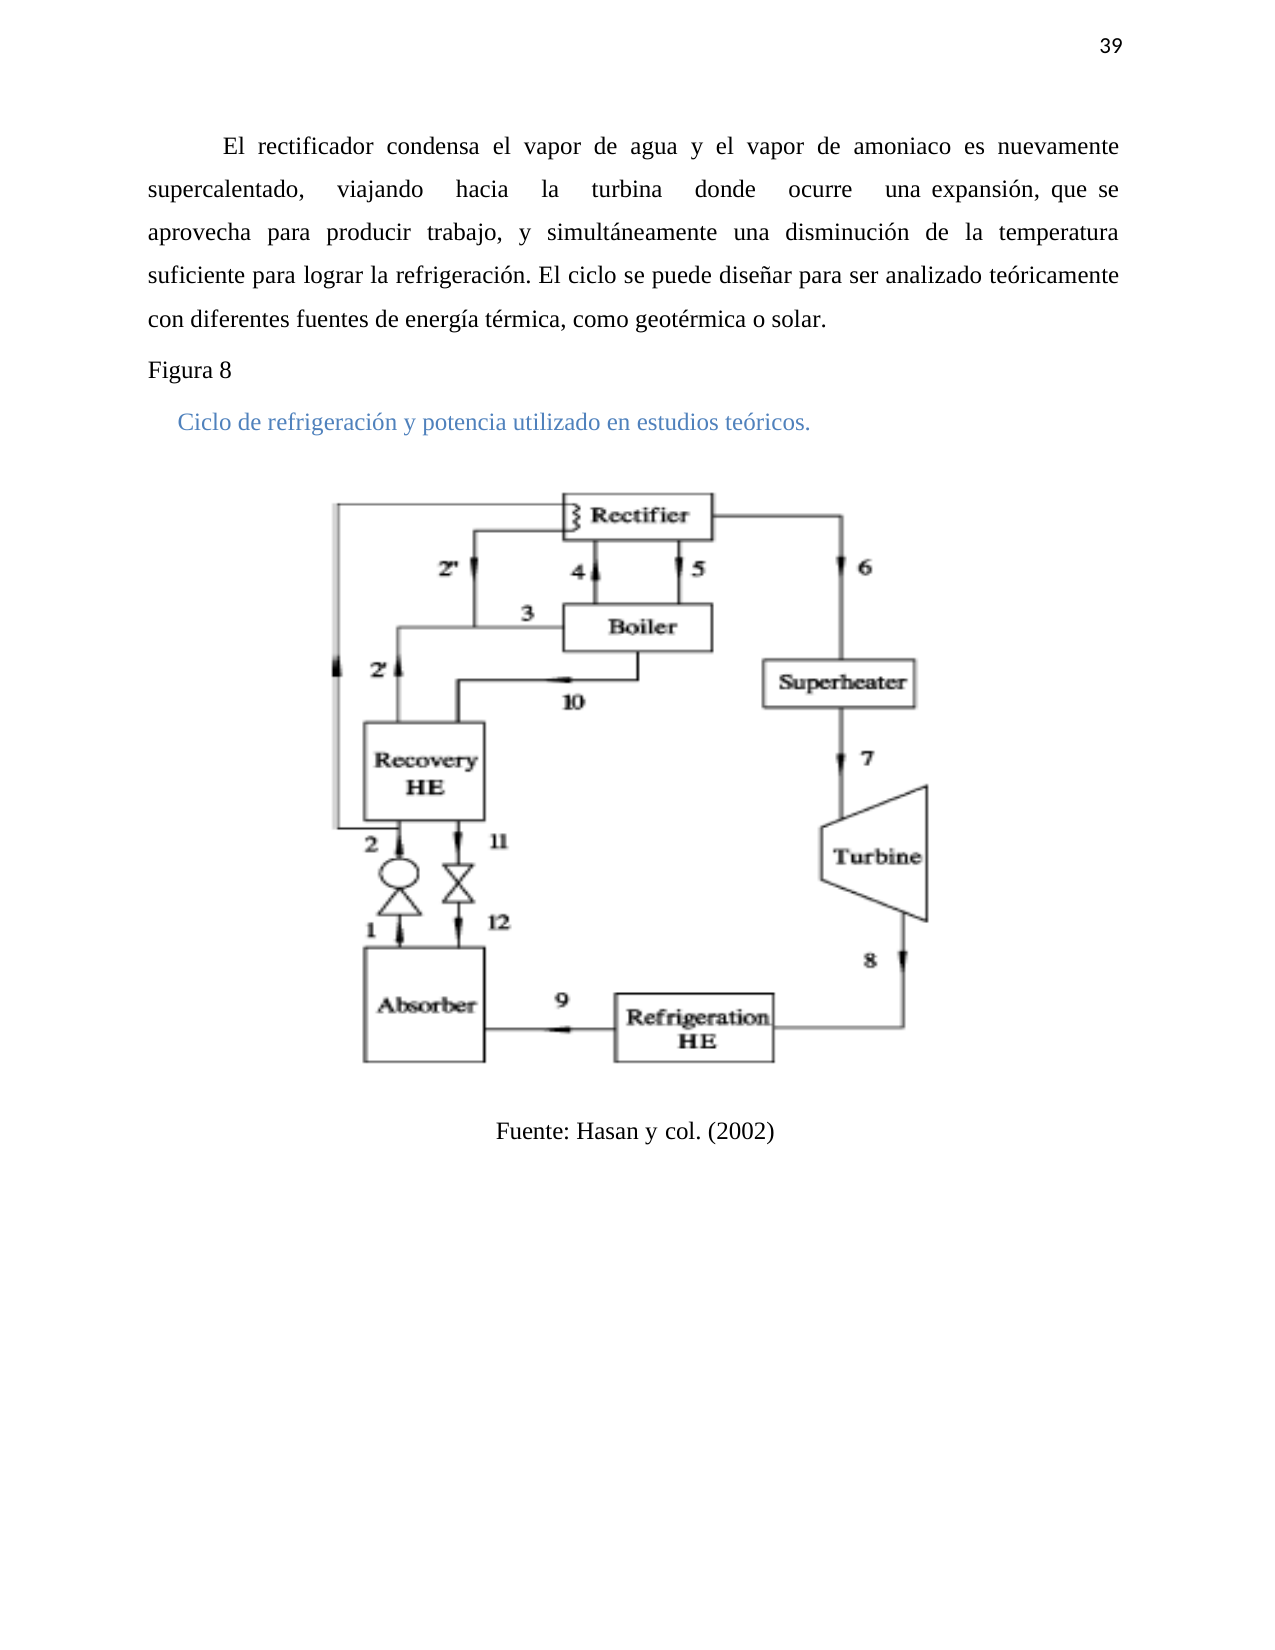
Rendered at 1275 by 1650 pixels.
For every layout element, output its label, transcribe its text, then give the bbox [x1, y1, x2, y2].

text Ciclo de refrigeración y potencia utilizado en estudios teóricos. [177, 407, 1124, 436]
text Fuente: Hasan y col. (2002) [148, 1116, 1122, 1145]
text Figura 8 [148, 361, 1122, 382]
text El rectificador condensa el vapor de agua y el vapor de amoniaco es nuevamente supercalentado, viajando hacia la turbina donde ocurre una expansión, que se aprovecha para producir trabajo, y simultáneamente una disminución de la temperatura suficiente para lograr la refrigeración. El ciclo se puede diseñar para ser analizado teóricamente con diferentes fuentes de energía térmica, como geotérmica o solar. [148, 131, 1119, 332]
picture [177, 477, 1072, 1084]
